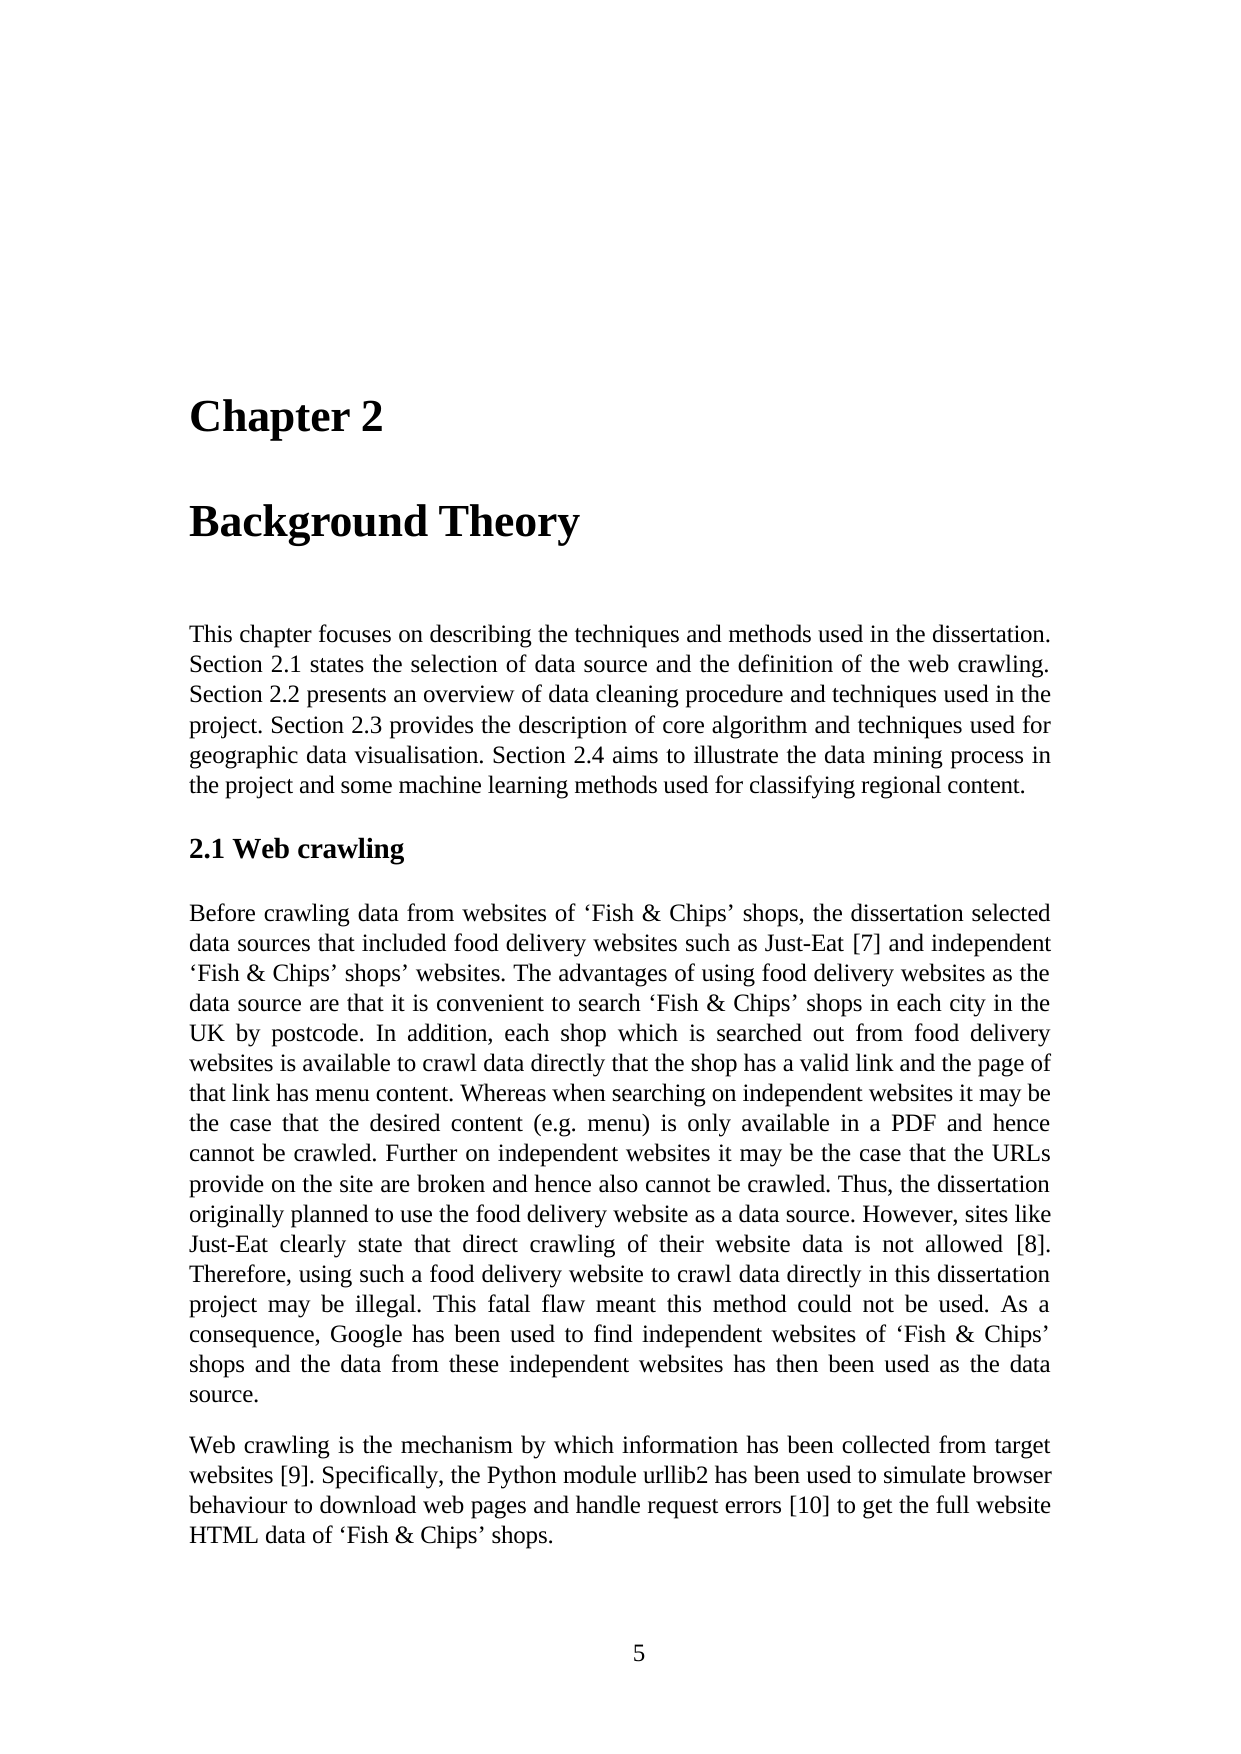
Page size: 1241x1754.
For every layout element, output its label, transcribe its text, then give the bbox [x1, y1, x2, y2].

subtitle Web crawling [189, 831, 1051, 865]
text Web crawling is the mechanism by which information has been collected from target websites [9]. Specifically, the Python module urllib2 has been used to simulate browser behaviour to download web pages and handle request errors [10] to get the full website HTML data of ‘Fish & Chips’ shops. [189, 1430, 1051, 1549]
text This chapter focuses on describing the techniques and methods used in the dissertation. Section 2.1 states the selection of data source and the definition of the web crawling. Section 2.2 presents an overview of data cleaning procedure and techniques used in the project. Section 2.3 provides the description of core algorithm and techniques used for geographic data visualisation. Section 2.4 aims to illustrate the data mining process in the project and some machine learning methods used for classifying regional content. [189, 619, 1051, 799]
text Before crawling data from websites of ‘Fish & Chips’ shops, the dissertation selected data sources that included food delivery websites such as Just-Eat [7] and independent ‘Fish & Chips’ shops’ websites. The advantages of using food delivery websites as the data source are that it is convenient to search ‘Fish & Chips’ shops in each city in the UK by postcode. In addition, each shop which is searched out from food delivery websites is available to crawl data directly that the shop has a valid link and the page of that link has menu content. Whereas when searching on independent websites it may be the case that the desired content (e.g. menu) is only available in a PDF and hence cannot be crawled. Further on independent websites it may be the case that the URLs provide on the site are broken and hence also cannot be crawled. Thus, the dissertation originally planned to use the food delivery website as a data source. However, sites like Just-Eat clearly state that direct crawling of their website data is not allowed [8]. Therefore, using such a food delivery website to crawl data directly in this dissertation project may be illegal. This fatal flaw meant this method could not be used. As a consequence, Google has been used to find independent websites of ‘Fish & Chips’ shops and the data from these independent websites has then been used as the data source. [189, 898, 1051, 1408]
subtitle Background Theory [189, 388, 1051, 546]
